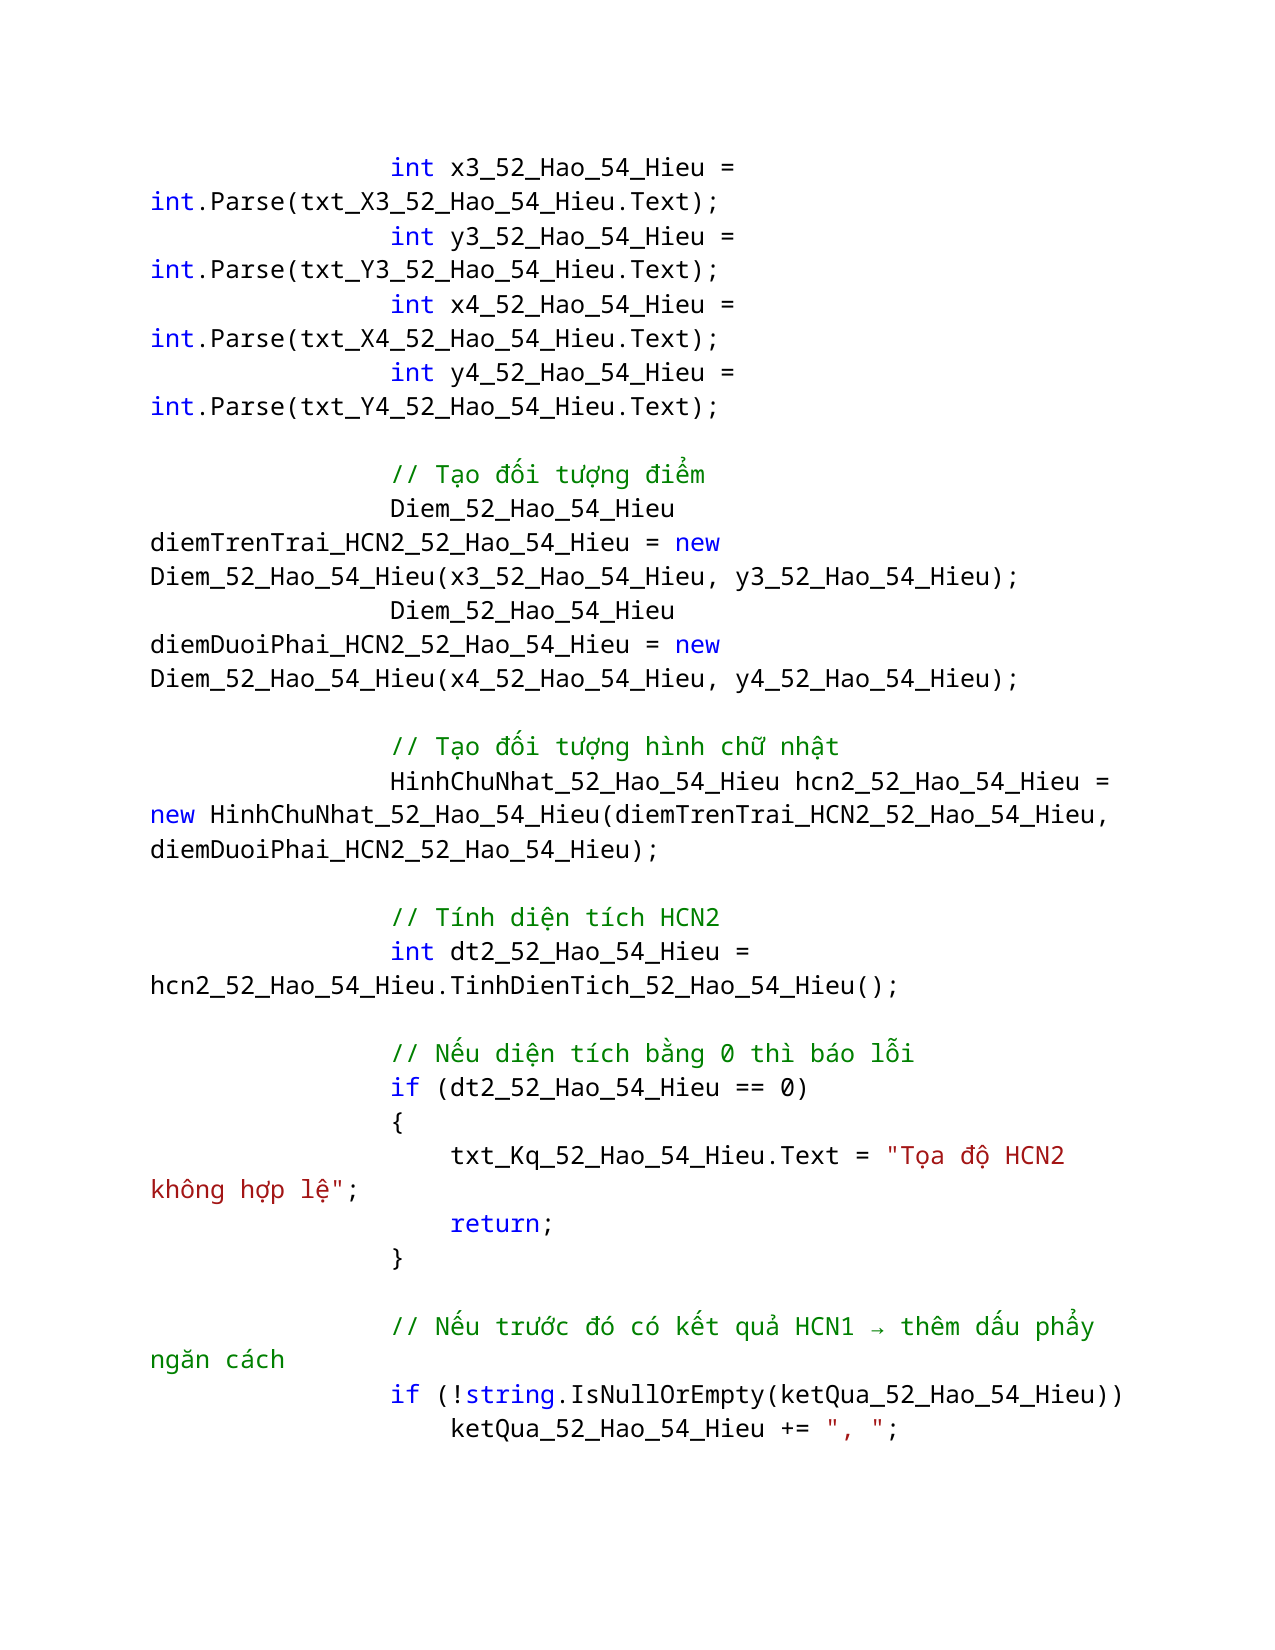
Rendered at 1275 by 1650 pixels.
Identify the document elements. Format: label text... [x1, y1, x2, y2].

text // Nếu diện tích bằng 0 thì báo lỗi [150, 1036, 1125, 1070]
text int x4_52_Hao_54_Hieu = int.Parse(txt_X4_52_Hao_54_Hieu.Text); [150, 286, 1125, 354]
text int y3_52_Hao_54_Hieu = int.Parse(txt_Y3_52_Hao_54_Hieu.Text); [150, 218, 1125, 286]
text ketQua_52_Hao_54_Hieu += ", "; [150, 1410, 1125, 1444]
text // Nếu trước đó có kết quả HCN1 → thêm dấu phẩy ngăn cách [150, 1308, 1125, 1376]
text // Tính diện tích HCN2 [150, 899, 1125, 933]
text int x3_52_Hao_54_Hieu = int.Parse(txt_X3_52_Hao_54_Hieu.Text); [150, 150, 1125, 218]
text if (!string.IsNullOrEmpty(ketQua_52_Hao_54_Hieu)) [150, 1376, 1125, 1410]
text return; [150, 1206, 1125, 1240]
text HinhChuNhat_52_Hao_54_Hieu hcn2_52_Hao_54_Hieu = new HinhChuNhat_52_Hao_54_Hieu(diemTrenTrai_HCN2_52_Hao_54_Hieu, diemDuoiPhai_HCN2_52_Hao_54_Hieu); [150, 763, 1125, 865]
text if (dt2_52_Hao_54_Hieu == 0) [150, 1070, 1125, 1104]
text } [150, 1240, 1125, 1274]
text { [150, 1104, 1125, 1138]
text txt_Kq_52_Hao_54_Hieu.Text = "Tọa độ HCN2 không hợp lệ"; [150, 1138, 1125, 1206]
text // Tạo đối tượng điểm [150, 457, 1125, 491]
text int y4_52_Hao_54_Hieu = int.Parse(txt_Y4_52_Hao_54_Hieu.Text); [150, 354, 1125, 422]
text int dt2_52_Hao_54_Hieu = hcn2_52_Hao_54_Hieu.TinhDienTich_52_Hao_54_Hieu(); [150, 933, 1125, 1002]
text Diem_52_Hao_54_Hieu diemDuoiPhai_HCN2_52_Hao_54_Hieu = new Diem_52_Hao_54_Hieu(x4_52_Hao_54_Hieu, y4_52_Hao_54_Hieu); [150, 593, 1125, 695]
text // Tạo đối tượng hình chữ nhật [150, 729, 1125, 763]
text Diem_52_Hao_54_Hieu diemTrenTrai_HCN2_52_Hao_54_Hieu = new Diem_52_Hao_54_Hieu(x3_52_Hao_54_Hieu, y3_52_Hao_54_Hieu); [150, 491, 1125, 593]
